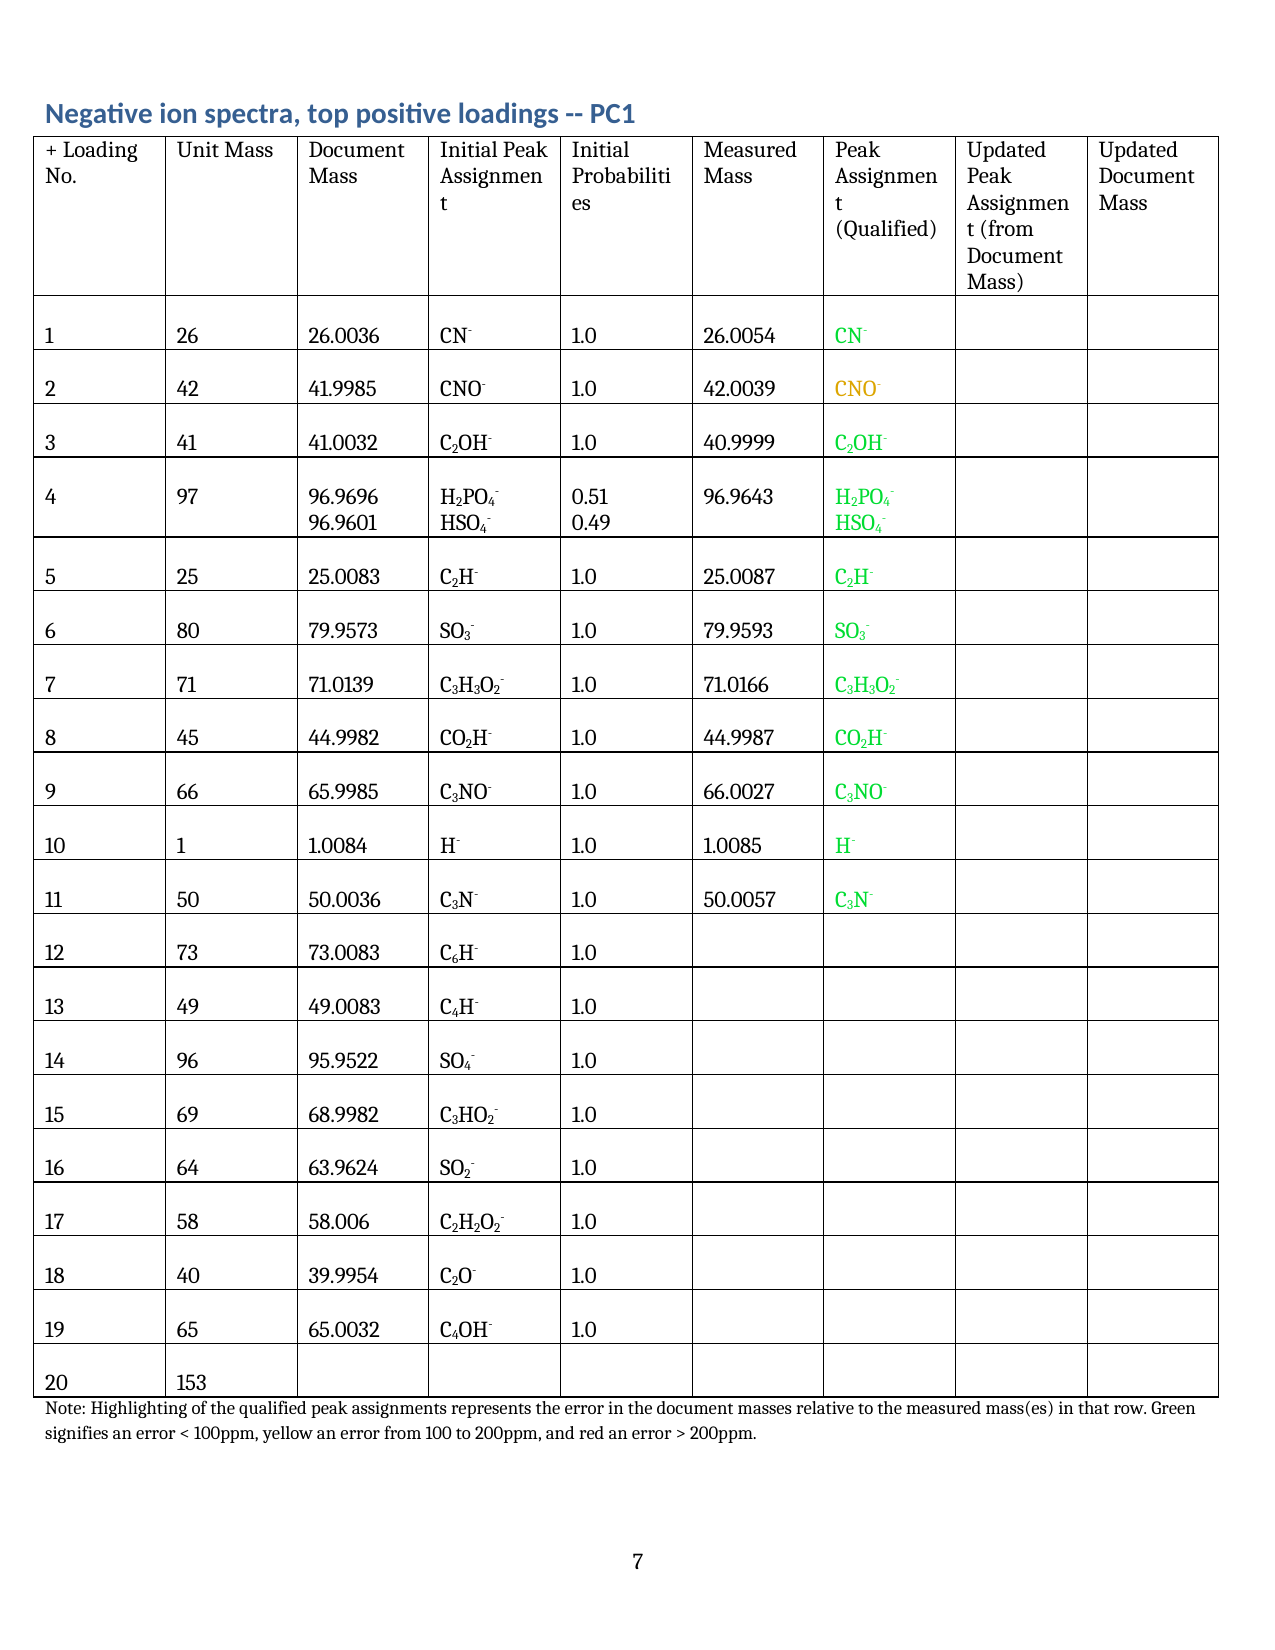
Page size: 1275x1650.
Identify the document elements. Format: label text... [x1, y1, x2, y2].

table_cell [1088, 1129, 1218, 1181]
table_cell 65 [166, 1290, 297, 1343]
table_cell [956, 699, 1087, 751]
table_cell [824, 1344, 955, 1396]
table_cell C3N- [824, 860, 955, 913]
table_cell 50.0036 [298, 860, 428, 913]
table_cell 26 [166, 296, 297, 349]
table_cell [956, 1183, 1087, 1235]
table_cell CNO- [429, 350, 560, 403]
table_cell SO2- [429, 1129, 560, 1181]
table_cell [956, 1075, 1087, 1128]
table_cell 96.9696 96.9601 [298, 458, 428, 536]
table_header Measured Mass [693, 137, 823, 295]
table_cell CN- [429, 296, 560, 349]
table_cell C2H- [824, 538, 955, 590]
table_header Peak Assignment (Qualified) [824, 137, 955, 295]
table_cell C2OH- [429, 404, 560, 456]
table_cell C3NO- [429, 753, 560, 805]
table_cell [1088, 1021, 1218, 1074]
table_cell 9 [34, 753, 165, 805]
table_cell [1088, 806, 1218, 859]
table_cell [693, 1344, 823, 1396]
table_cell 40 [166, 1236, 297, 1289]
table_cell [693, 1129, 823, 1181]
table_cell 25 [166, 538, 297, 590]
table_cell C3H3O2- [824, 645, 955, 698]
table_cell [1088, 538, 1218, 590]
table_cell [956, 1344, 1087, 1396]
table_cell SO3- [824, 591, 955, 644]
table_cell 1.0 [561, 914, 692, 966]
table_cell 25.0083 [298, 538, 428, 590]
table_cell [693, 968, 823, 1020]
table_cell C2H2O2- [429, 1183, 560, 1235]
table_cell C3NO- [824, 753, 955, 805]
table_cell [1088, 1075, 1218, 1128]
table_cell 1 [166, 806, 297, 859]
table_cell [956, 296, 1087, 349]
table_cell [824, 1236, 955, 1289]
table_cell 15 [34, 1075, 165, 1128]
table_cell [956, 591, 1087, 644]
table_cell 80 [166, 591, 297, 644]
table_header Unit Mass [166, 137, 297, 295]
table_cell 1.0 [561, 296, 692, 349]
table_cell [956, 968, 1087, 1020]
table_cell SO3- [429, 591, 560, 644]
table_cell 97 [166, 458, 297, 536]
table_cell [956, 645, 1087, 698]
table_cell [956, 806, 1087, 859]
table_header Updated Peak Assignment (from Document Mass) [956, 137, 1087, 295]
table_cell 79.9573 [298, 591, 428, 644]
table_cell [693, 1290, 823, 1343]
table_header Initial Probabilities [561, 137, 692, 295]
table_cell 96.9643 [693, 458, 823, 536]
table_cell 44.9987 [693, 699, 823, 751]
table_cell [1088, 860, 1218, 913]
table_cell C2H- [429, 538, 560, 590]
table_cell 64 [166, 1129, 297, 1181]
table_cell [561, 1344, 692, 1396]
table_cell [1088, 1236, 1218, 1289]
table_cell 79.9593 [693, 591, 823, 644]
table_cell 40.9999 [693, 404, 823, 456]
table_cell 25.0087 [693, 538, 823, 590]
table_cell CN- [824, 296, 955, 349]
table_cell 1.0 [561, 806, 692, 859]
table_cell [429, 1344, 560, 1396]
table_cell 11 [34, 860, 165, 913]
table_cell 1.0 [561, 645, 692, 698]
table_cell [956, 538, 1087, 590]
table_cell 49.0083 [298, 968, 428, 1020]
table_cell 26.0054 [693, 296, 823, 349]
table_cell 0.51 0.49 [561, 458, 692, 536]
table_cell 1.0 [561, 860, 692, 913]
table_cell 13 [34, 968, 165, 1020]
table_cell C2O- [429, 1236, 560, 1289]
table_cell 1.0 [561, 699, 692, 751]
table_cell 50.0057 [693, 860, 823, 913]
table_cell 1.0 [561, 350, 692, 403]
table_cell 12 [34, 914, 165, 966]
table_cell [824, 1129, 955, 1181]
table_cell 42 [166, 350, 297, 403]
table_cell C3H3O2- [429, 645, 560, 698]
table_cell [1088, 1290, 1218, 1343]
table_cell 96 [166, 1021, 297, 1074]
table_cell 58 [166, 1183, 297, 1235]
table_cell 50 [166, 860, 297, 913]
table_cell 71.0166 [693, 645, 823, 698]
table_cell [1088, 699, 1218, 751]
table_cell 41 [166, 404, 297, 456]
table_cell 1.0 [561, 1236, 692, 1289]
table_cell 1.0 [561, 1290, 692, 1343]
table_cell 26.0036 [298, 296, 428, 349]
table_cell 3 [34, 404, 165, 456]
table_cell 1 [34, 296, 165, 349]
table_cell H2PO4- HSO4- [429, 458, 560, 536]
table_cell C4OH- [429, 1290, 560, 1343]
table_cell SO4- [429, 1021, 560, 1074]
table_cell 95.9522 [298, 1021, 428, 1074]
table_cell 2 [34, 350, 165, 403]
subtitle Negative ion spectra, top positive loadings -- PC1 [45, 95, 1230, 131]
table_cell [1088, 404, 1218, 456]
table_cell 10 [34, 806, 165, 859]
table_cell 20 [34, 1344, 165, 1396]
table_cell [1088, 350, 1218, 403]
table_cell [824, 914, 955, 966]
table_cell 45 [166, 699, 297, 751]
table_cell [1088, 591, 1218, 644]
text Note: Highlighting of the qualified peak assignments represents the error in the document masses relative to the measured mass(es) in that row. Green signifies an error < 100ppm, yellow an error from 100 to 200ppm, and red an error > 200ppm. [45, 1397, 1230, 1444]
table_cell [693, 1236, 823, 1289]
table_cell C3N- [429, 860, 560, 913]
table_cell 41.0032 [298, 404, 428, 456]
table_cell [956, 1236, 1087, 1289]
table_cell [1088, 753, 1218, 805]
table_cell [1088, 1183, 1218, 1235]
table_cell 68.9982 [298, 1075, 428, 1128]
table_cell 8 [34, 699, 165, 751]
table_cell C6H- [429, 914, 560, 966]
table_cell [1088, 1344, 1218, 1396]
table_cell 65.9985 [298, 753, 428, 805]
table_header Updated Document Mass [1088, 137, 1218, 295]
table_cell [693, 1183, 823, 1235]
table_cell [1088, 914, 1218, 966]
table_cell [956, 753, 1087, 805]
table_cell [956, 1021, 1087, 1074]
table_cell 1.0085 [693, 806, 823, 859]
table_cell 73.0083 [298, 914, 428, 966]
table_cell [693, 1021, 823, 1074]
table_cell 1.0 [561, 753, 692, 805]
table_cell [956, 860, 1087, 913]
table_cell [956, 404, 1087, 456]
table_cell [824, 1290, 955, 1343]
table_cell 58.006 [298, 1183, 428, 1235]
table_cell 42.0039 [693, 350, 823, 403]
table_header Document Mass [298, 137, 428, 295]
table_header + Loading No. [34, 137, 165, 295]
table_header Initial Peak Assignment [429, 137, 560, 295]
table_cell [693, 914, 823, 966]
table_cell H- [429, 806, 560, 859]
table_cell [956, 914, 1087, 966]
table_cell CO2H- [429, 699, 560, 751]
table_cell 6 [34, 591, 165, 644]
table_cell 7 [34, 645, 165, 698]
table_cell 63.9624 [298, 1129, 428, 1181]
table_cell [956, 350, 1087, 403]
table_cell 17 [34, 1183, 165, 1235]
table_cell 39.9954 [298, 1236, 428, 1289]
table_cell 71 [166, 645, 297, 698]
table_cell 41.9985 [298, 350, 428, 403]
table_cell C2OH- [824, 404, 955, 456]
table_cell 1.0 [561, 404, 692, 456]
table_cell [1088, 458, 1218, 536]
table_cell [824, 1075, 955, 1128]
table_cell 65.0032 [298, 1290, 428, 1343]
table_cell 4 [34, 458, 165, 536]
table_cell 16 [34, 1129, 165, 1181]
table_cell 19 [34, 1290, 165, 1343]
table_cell 1.0 [561, 1183, 692, 1235]
table_cell 1.0 [561, 968, 692, 1020]
table_cell 1.0 [561, 1129, 692, 1181]
table_cell [693, 1075, 823, 1128]
table_cell 1.0 [561, 538, 692, 590]
table_cell 71.0139 [298, 645, 428, 698]
table_cell [1088, 296, 1218, 349]
table_cell C3HO2- [429, 1075, 560, 1128]
table_cell [956, 458, 1087, 536]
table_cell [1088, 968, 1218, 1020]
table_cell 1.0084 [298, 806, 428, 859]
table_cell H- [824, 806, 955, 859]
table_cell CNO- [824, 350, 955, 403]
table_cell [824, 1183, 955, 1235]
table_cell 66.0027 [693, 753, 823, 805]
table_cell 44.9982 [298, 699, 428, 751]
table_cell [956, 1290, 1087, 1343]
table_cell 1.0 [561, 591, 692, 644]
table_cell 1.0 [561, 1021, 692, 1074]
table_cell [824, 1021, 955, 1074]
table_cell [1088, 645, 1218, 698]
table_cell 153 [166, 1344, 297, 1396]
table_cell 1.0 [561, 1075, 692, 1128]
table_cell H2PO4- HSO4- [824, 458, 955, 536]
table_cell [956, 1129, 1087, 1181]
table_cell 73 [166, 914, 297, 966]
table_cell 5 [34, 538, 165, 590]
table_cell 49 [166, 968, 297, 1020]
table_cell C4H- [429, 968, 560, 1020]
table_cell CO2H- [824, 699, 955, 751]
table_cell 18 [34, 1236, 165, 1289]
table_cell [298, 1344, 428, 1396]
table_cell [824, 968, 955, 1020]
table_cell 66 [166, 753, 297, 805]
table_cell 69 [166, 1075, 297, 1128]
table_cell 14 [34, 1021, 165, 1074]
